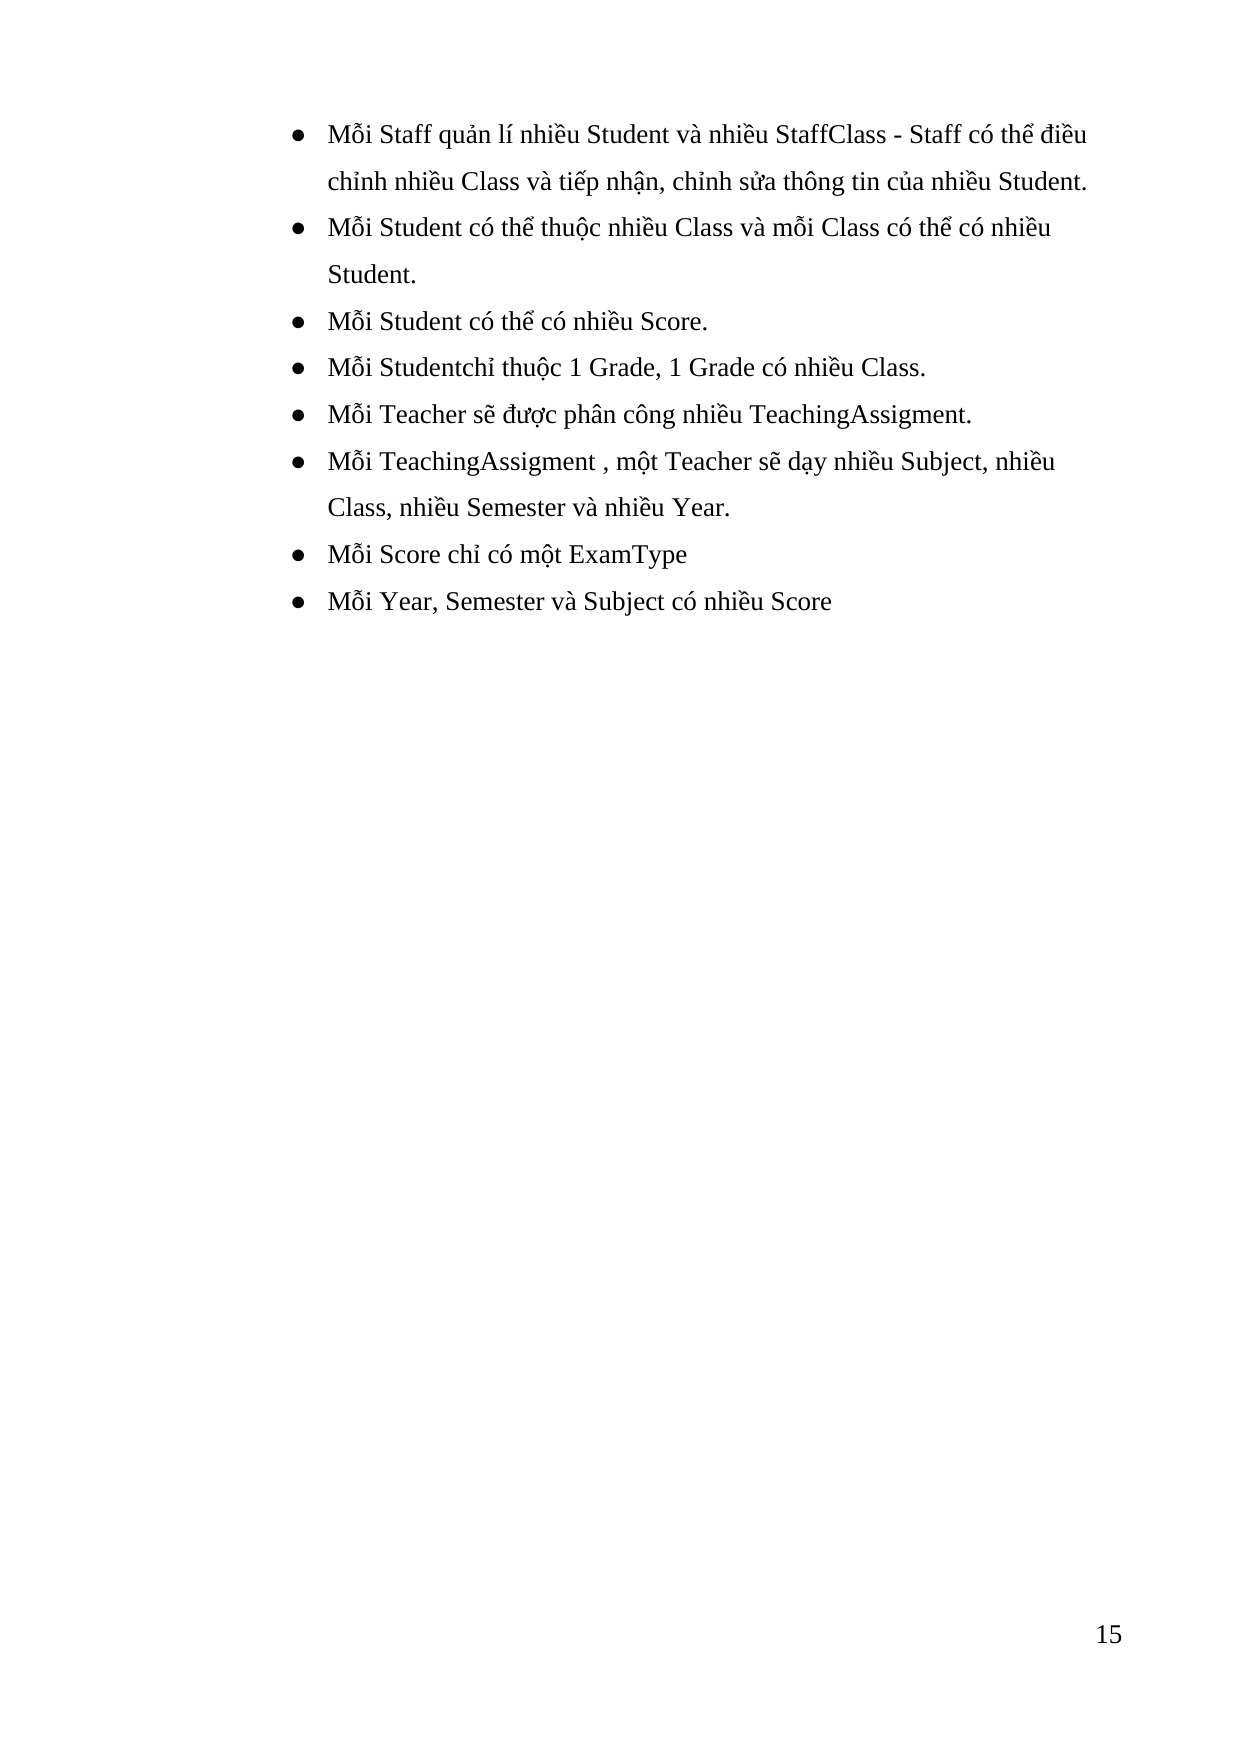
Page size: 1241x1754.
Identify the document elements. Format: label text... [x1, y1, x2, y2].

list Mỗi TeachingAssigment , một Teacher sẽ dạy nhiều Subject, nhiều Class, nhiều Semester và nhiều Year. [290, 445, 1122, 523]
list Mỗi Studentchỉ thuộc 1 Grade, 1 Grade có nhiều Class. [290, 351, 1122, 383]
list Mỗi Score chỉ có một ExamType [290, 538, 1122, 569]
list Mỗi Student có thể có nhiều Score. [290, 305, 1122, 336]
list Mỗi Year, Semester và Subject có nhiều Score [290, 585, 1122, 616]
list Mỗi Staff quản lí nhiều Student và nhiều StaffClass - Staff có thể điều chỉnh nhiều Class và tiếp nhận, chỉnh sửa thông tin của nhiều Student. [290, 118, 1122, 196]
list Mỗi Teacher sẽ được phân công nhiều TeachingAssigment. [290, 398, 1122, 429]
list Mỗi Student có thể thuộc nhiều Class và mỗi Class có thể có nhiều Student. [290, 211, 1122, 289]
